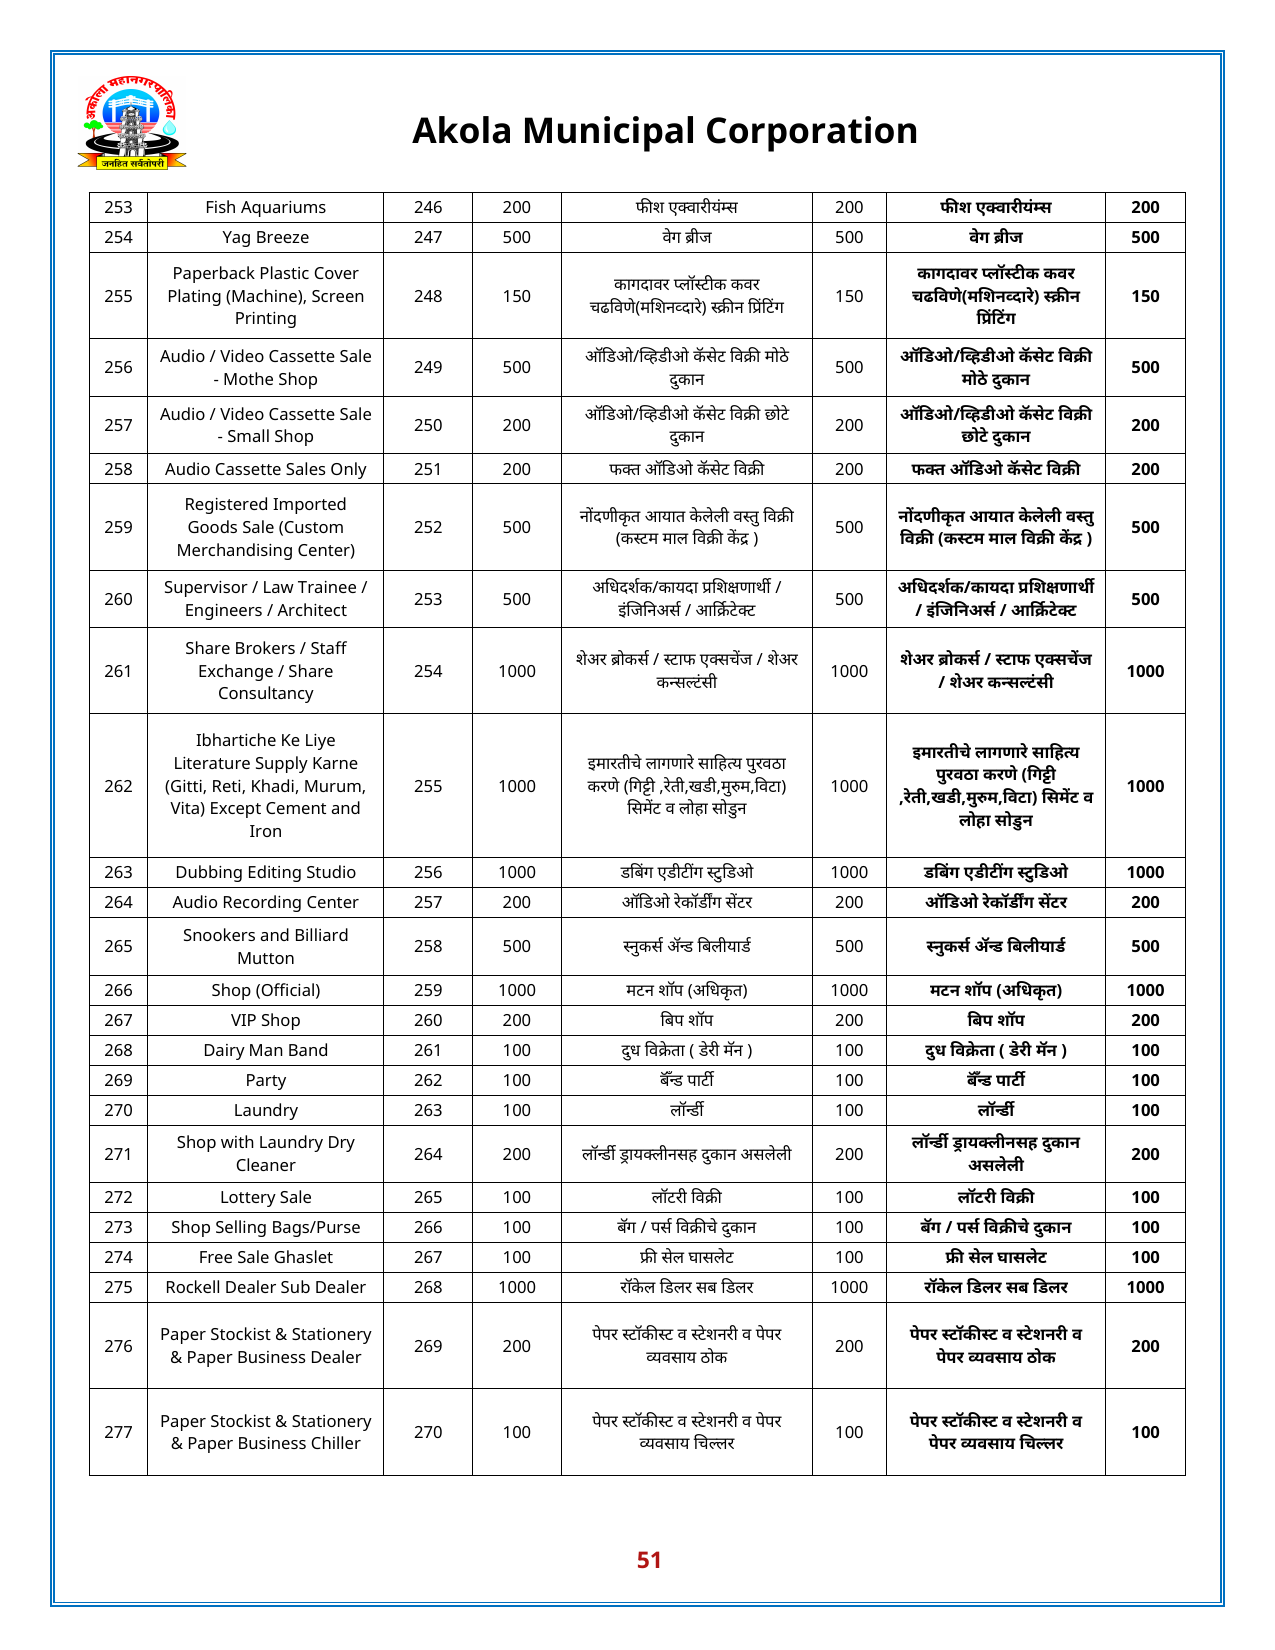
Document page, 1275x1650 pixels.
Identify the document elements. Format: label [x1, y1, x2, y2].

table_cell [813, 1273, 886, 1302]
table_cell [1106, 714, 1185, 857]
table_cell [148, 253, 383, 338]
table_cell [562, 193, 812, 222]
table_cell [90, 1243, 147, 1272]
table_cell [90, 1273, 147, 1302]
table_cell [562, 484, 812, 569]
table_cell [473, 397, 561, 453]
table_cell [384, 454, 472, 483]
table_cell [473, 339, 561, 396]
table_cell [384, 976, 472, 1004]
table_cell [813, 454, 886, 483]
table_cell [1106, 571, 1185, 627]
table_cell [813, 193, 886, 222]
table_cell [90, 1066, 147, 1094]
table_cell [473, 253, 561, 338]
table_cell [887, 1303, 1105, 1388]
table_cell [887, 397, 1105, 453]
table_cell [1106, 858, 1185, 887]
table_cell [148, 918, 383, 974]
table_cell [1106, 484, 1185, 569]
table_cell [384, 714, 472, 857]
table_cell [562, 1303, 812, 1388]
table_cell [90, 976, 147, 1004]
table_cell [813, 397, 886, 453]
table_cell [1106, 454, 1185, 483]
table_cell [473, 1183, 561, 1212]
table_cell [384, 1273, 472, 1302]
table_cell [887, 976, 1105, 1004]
picture [77, 76, 187, 170]
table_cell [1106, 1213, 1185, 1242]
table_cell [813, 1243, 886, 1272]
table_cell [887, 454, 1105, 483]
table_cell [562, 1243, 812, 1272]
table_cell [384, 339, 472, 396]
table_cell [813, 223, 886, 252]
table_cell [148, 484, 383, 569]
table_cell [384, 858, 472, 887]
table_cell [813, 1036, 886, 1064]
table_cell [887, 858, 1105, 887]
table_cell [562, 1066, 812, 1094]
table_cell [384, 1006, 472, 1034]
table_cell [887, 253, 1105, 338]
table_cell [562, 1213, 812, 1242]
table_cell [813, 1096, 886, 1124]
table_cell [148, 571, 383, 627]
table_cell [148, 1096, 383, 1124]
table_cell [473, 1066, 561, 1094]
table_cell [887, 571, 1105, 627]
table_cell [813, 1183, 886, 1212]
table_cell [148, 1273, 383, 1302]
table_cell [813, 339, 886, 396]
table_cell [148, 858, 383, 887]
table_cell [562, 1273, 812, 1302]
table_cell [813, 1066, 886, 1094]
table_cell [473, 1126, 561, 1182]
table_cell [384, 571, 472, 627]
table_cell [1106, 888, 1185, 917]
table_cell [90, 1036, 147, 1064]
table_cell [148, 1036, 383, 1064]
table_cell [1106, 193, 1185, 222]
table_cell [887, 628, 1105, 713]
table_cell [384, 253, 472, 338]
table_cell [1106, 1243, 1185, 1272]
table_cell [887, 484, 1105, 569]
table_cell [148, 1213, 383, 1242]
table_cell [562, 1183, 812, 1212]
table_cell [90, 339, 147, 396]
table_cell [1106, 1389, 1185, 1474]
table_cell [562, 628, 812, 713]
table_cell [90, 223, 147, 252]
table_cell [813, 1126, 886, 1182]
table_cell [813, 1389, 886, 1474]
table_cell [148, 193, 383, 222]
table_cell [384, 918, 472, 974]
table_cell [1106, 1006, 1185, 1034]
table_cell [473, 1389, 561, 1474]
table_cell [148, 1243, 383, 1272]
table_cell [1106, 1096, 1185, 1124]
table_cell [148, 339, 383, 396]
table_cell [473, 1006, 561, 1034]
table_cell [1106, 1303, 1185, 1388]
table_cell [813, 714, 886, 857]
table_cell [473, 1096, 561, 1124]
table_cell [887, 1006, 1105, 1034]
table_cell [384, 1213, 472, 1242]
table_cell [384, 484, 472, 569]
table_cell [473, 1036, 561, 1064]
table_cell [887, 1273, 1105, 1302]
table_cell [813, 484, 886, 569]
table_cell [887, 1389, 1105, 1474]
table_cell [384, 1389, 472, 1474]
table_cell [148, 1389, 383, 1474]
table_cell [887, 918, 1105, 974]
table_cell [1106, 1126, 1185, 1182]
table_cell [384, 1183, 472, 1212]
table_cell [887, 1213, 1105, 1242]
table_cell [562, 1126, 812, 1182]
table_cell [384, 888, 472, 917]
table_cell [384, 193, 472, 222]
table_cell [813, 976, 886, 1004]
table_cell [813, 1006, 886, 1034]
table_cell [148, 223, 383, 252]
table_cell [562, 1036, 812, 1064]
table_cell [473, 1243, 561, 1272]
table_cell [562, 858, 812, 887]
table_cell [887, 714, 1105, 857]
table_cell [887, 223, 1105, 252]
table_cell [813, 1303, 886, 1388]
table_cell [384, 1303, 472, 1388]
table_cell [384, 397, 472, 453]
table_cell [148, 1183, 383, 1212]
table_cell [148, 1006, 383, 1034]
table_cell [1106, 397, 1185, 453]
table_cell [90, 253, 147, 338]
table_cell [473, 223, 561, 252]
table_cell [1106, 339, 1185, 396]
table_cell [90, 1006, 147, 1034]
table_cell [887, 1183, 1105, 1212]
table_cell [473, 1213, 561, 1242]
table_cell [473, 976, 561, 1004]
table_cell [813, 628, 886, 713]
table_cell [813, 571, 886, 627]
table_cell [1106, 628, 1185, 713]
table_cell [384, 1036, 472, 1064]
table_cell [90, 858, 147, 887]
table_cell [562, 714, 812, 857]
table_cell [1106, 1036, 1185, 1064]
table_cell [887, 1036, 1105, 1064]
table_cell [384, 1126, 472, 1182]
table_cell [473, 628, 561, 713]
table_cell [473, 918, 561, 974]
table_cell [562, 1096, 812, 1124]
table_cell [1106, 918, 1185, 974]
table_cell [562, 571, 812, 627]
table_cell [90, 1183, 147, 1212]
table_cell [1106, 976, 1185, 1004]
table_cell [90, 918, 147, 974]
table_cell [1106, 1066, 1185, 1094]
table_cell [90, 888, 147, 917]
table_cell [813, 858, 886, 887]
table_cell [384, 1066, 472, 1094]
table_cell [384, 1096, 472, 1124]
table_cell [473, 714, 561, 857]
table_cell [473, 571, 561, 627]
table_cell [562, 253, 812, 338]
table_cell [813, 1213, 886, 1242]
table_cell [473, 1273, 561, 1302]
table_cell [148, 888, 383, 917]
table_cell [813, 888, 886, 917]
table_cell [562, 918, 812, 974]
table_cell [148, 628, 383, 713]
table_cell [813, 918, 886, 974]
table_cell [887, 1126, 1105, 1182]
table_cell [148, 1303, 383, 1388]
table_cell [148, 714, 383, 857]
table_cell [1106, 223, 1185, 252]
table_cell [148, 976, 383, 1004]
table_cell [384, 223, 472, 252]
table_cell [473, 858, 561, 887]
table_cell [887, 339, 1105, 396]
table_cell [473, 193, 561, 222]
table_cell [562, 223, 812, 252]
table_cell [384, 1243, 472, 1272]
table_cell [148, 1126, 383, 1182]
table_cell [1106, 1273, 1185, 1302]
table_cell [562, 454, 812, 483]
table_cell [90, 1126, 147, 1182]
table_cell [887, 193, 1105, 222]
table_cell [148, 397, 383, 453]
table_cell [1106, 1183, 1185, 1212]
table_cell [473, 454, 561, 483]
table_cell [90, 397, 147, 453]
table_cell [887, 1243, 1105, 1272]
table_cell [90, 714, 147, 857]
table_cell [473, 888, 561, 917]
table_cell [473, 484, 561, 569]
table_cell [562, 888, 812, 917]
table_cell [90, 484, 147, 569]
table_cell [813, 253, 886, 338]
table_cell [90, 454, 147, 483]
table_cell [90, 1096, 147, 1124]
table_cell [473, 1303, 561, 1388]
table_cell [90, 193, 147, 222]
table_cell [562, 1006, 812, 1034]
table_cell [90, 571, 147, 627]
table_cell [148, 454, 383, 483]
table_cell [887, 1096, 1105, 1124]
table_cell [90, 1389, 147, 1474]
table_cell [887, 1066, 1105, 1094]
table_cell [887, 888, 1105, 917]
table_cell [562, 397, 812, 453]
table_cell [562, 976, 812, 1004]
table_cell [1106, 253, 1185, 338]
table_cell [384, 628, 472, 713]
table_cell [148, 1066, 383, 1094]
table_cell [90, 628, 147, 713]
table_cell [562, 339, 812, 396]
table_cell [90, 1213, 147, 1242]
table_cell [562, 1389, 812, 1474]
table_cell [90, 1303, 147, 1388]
